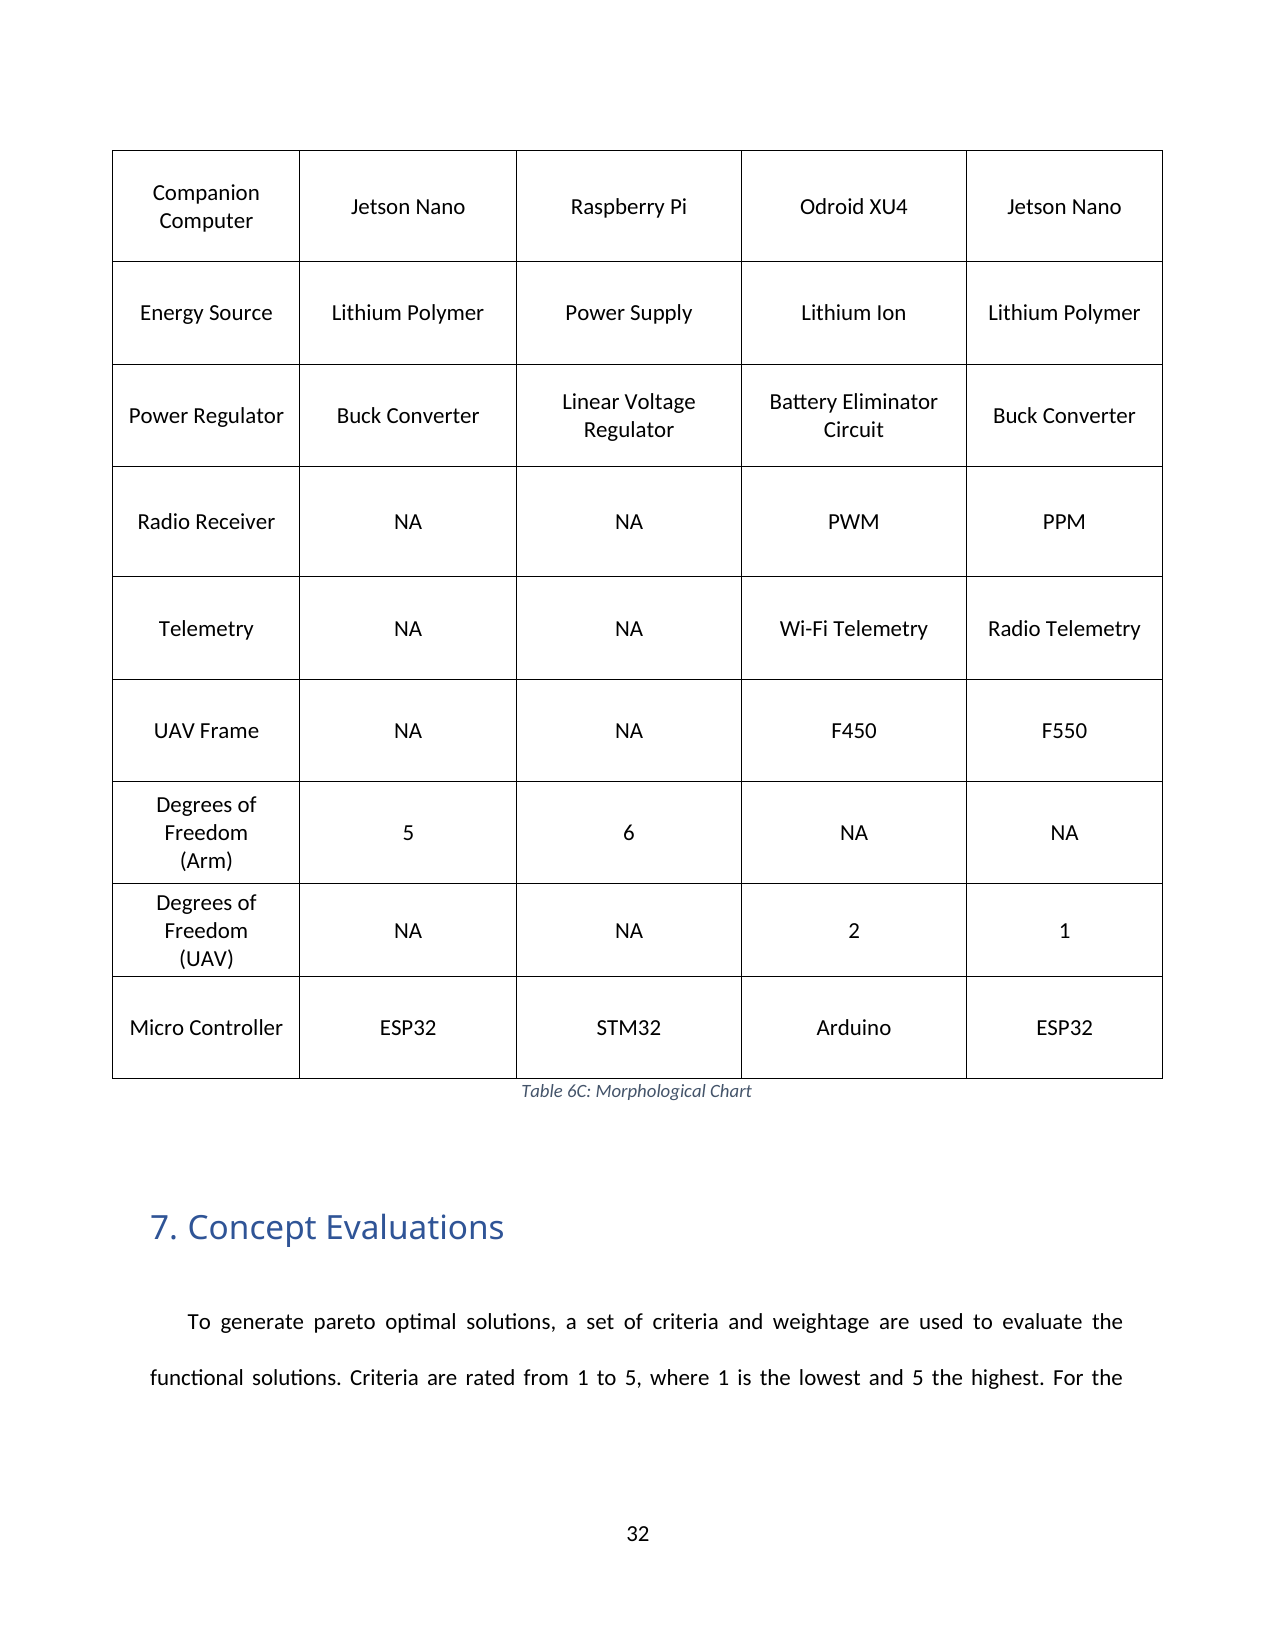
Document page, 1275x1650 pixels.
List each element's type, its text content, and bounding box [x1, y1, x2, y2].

table_cell Power Regulator [113, 365, 299, 466]
table_cell STM32 [517, 977, 741, 1078]
text Table 6C: Morphological Chart [150, 1079, 1125, 1102]
table_cell Energy Source [113, 262, 299, 363]
table_cell NA [300, 680, 516, 781]
table_cell F550 [967, 680, 1162, 781]
table_cell 2 [742, 884, 966, 976]
table_cell Battery Eliminator Circuit [742, 365, 966, 466]
table_cell PWM [742, 467, 966, 576]
table_cell NA [517, 884, 741, 976]
table_cell Power Supply [517, 262, 741, 363]
table_cell ESP32 [967, 977, 1162, 1078]
table_cell NA [517, 577, 741, 679]
table_cell Jetson Nano [967, 151, 1162, 261]
table_cell Lithium Polymer [300, 262, 516, 363]
table_cell Linear Voltage Regulator [517, 365, 741, 466]
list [150, 1307, 1125, 1391]
table_cell Telemetry [113, 577, 299, 679]
table_cell PPM [967, 467, 1162, 576]
table_cell NA [300, 577, 516, 679]
table_cell 5 [300, 782, 516, 882]
table_cell Wi-Fi Telemetry [742, 577, 966, 679]
table_cell NA [967, 782, 1162, 882]
table_cell Companion Computer [113, 151, 299, 261]
table_cell Lithium Ion [742, 262, 966, 363]
table_cell NA [517, 467, 741, 576]
table_cell 6 [517, 782, 741, 882]
table_cell Odroid XU4 [742, 151, 966, 261]
table_cell Jetson Nano [300, 151, 516, 261]
table_cell Micro Controller [113, 977, 299, 1078]
subtitle Concept Evaluations [150, 1204, 1125, 1249]
table_cell NA [517, 680, 741, 781]
table_cell Radio Receiver [113, 467, 299, 576]
table_cell Degrees of Freedom (UAV) [113, 884, 299, 976]
table_cell F450 [742, 680, 966, 781]
table_cell Buck Converter [300, 365, 516, 466]
table_cell Lithium Polymer [967, 262, 1162, 363]
table_cell NA [742, 782, 966, 882]
table_cell Arduino [742, 977, 966, 1078]
table_cell UAV Frame [113, 680, 299, 781]
table_cell Buck Converter [967, 365, 1162, 466]
table_cell Radio Telemetry [967, 577, 1162, 679]
table_cell Degrees of Freedom (Arm) [113, 782, 299, 882]
table_cell Raspberry Pi [517, 151, 741, 261]
table_cell ESP32 [300, 977, 516, 1078]
table_cell 1 [967, 884, 1162, 976]
table_cell NA [300, 884, 516, 976]
table_cell NA [300, 467, 516, 576]
